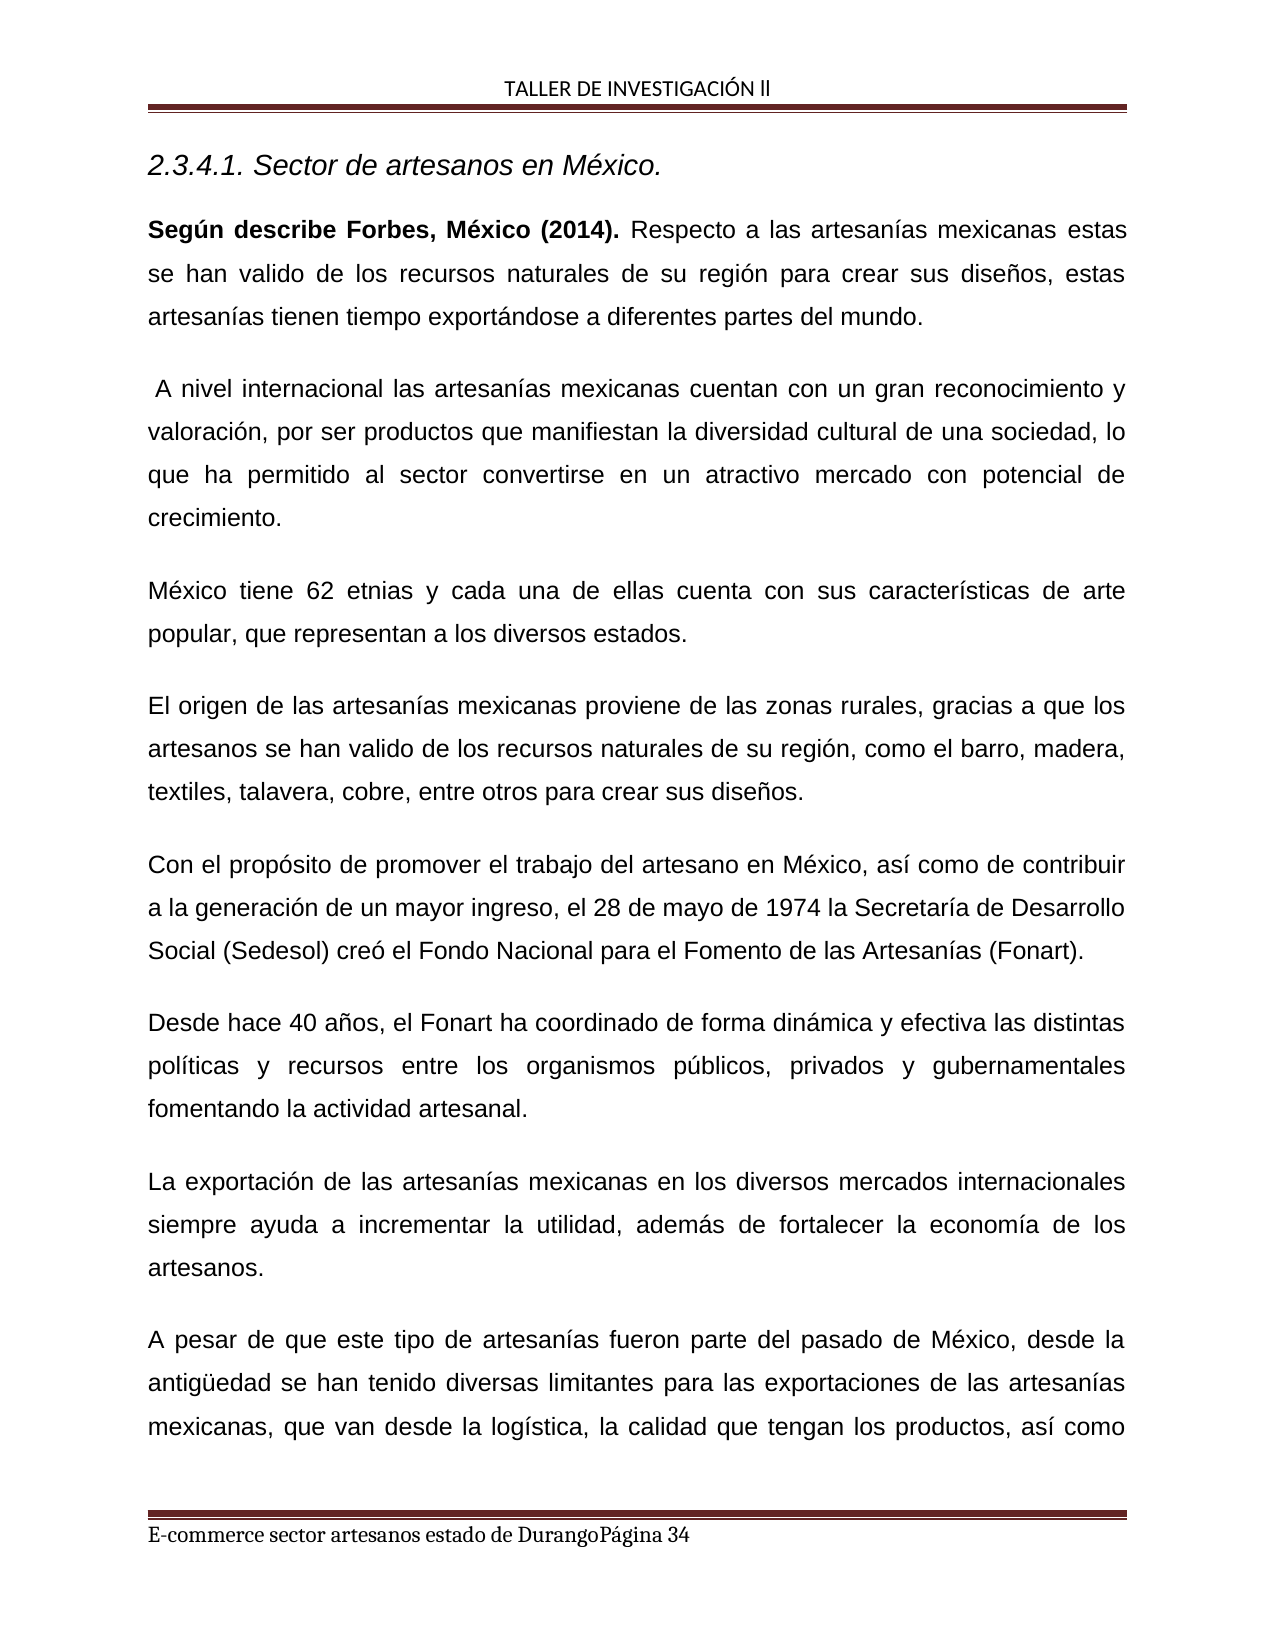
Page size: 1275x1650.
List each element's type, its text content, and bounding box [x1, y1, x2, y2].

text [148, 1325, 1127, 1440]
text Según describe Forbes, México (2014). Respecto a las artesanías mexicanas estas se han valido de los recursos naturales de su región para crear sus diseños, estas artesanías tienen tiempo exportándose a diferentes partes del mundo. [148, 215, 1127, 330]
text El origen de las artesanías mexicanas proviene de las zonas rurales, gracias a que los artesanos se han valido de los recursos naturales de su región, como el barro, madera, textiles, talavera, cobre, entre otros para crear sus diseños. [148, 691, 1127, 806]
text México tiene 62 etnias y cada una de ellas cuenta con sus características de arte popular, que representan a los diversos estados. [148, 576, 1127, 647]
text Desde hace 40 años, el Fonart ha coordinado de forma dinámica y efectiva las distintas políticas y recursos entre los organismos públicos, privados y gubernamentales fomentando la actividad artesanal. [148, 1008, 1127, 1123]
text Con el propósito de promover el trabajo del artesano en México, así como de contribuir a la generación de un mayor ingreso, el 28 de mayo de 1974 la Secretaría de Desarrollo Social (Sedesol) creó el Fondo Nacional para el Fomento de las Artesanías (Fonart). [148, 849, 1127, 964]
text La exportación de las artesanías mexicanas en los diversos mercados internacionales siempre ayuda a incrementar la utilidad, además de fortalecer la economía de los artesanos. [148, 1167, 1127, 1282]
text A nivel internacional las artesanías mexicanas cuentan con un gran reconocimiento y valoración, por ser productos que manifiestan la diversidad cultural de una sociedad, lo que ha permitido al sector convertirse en un atractivo mercado con potencial de crecimiento. [148, 374, 1127, 532]
subtitle 2.3.4.1. Sector de artesanos en México. [148, 148, 1127, 181]
